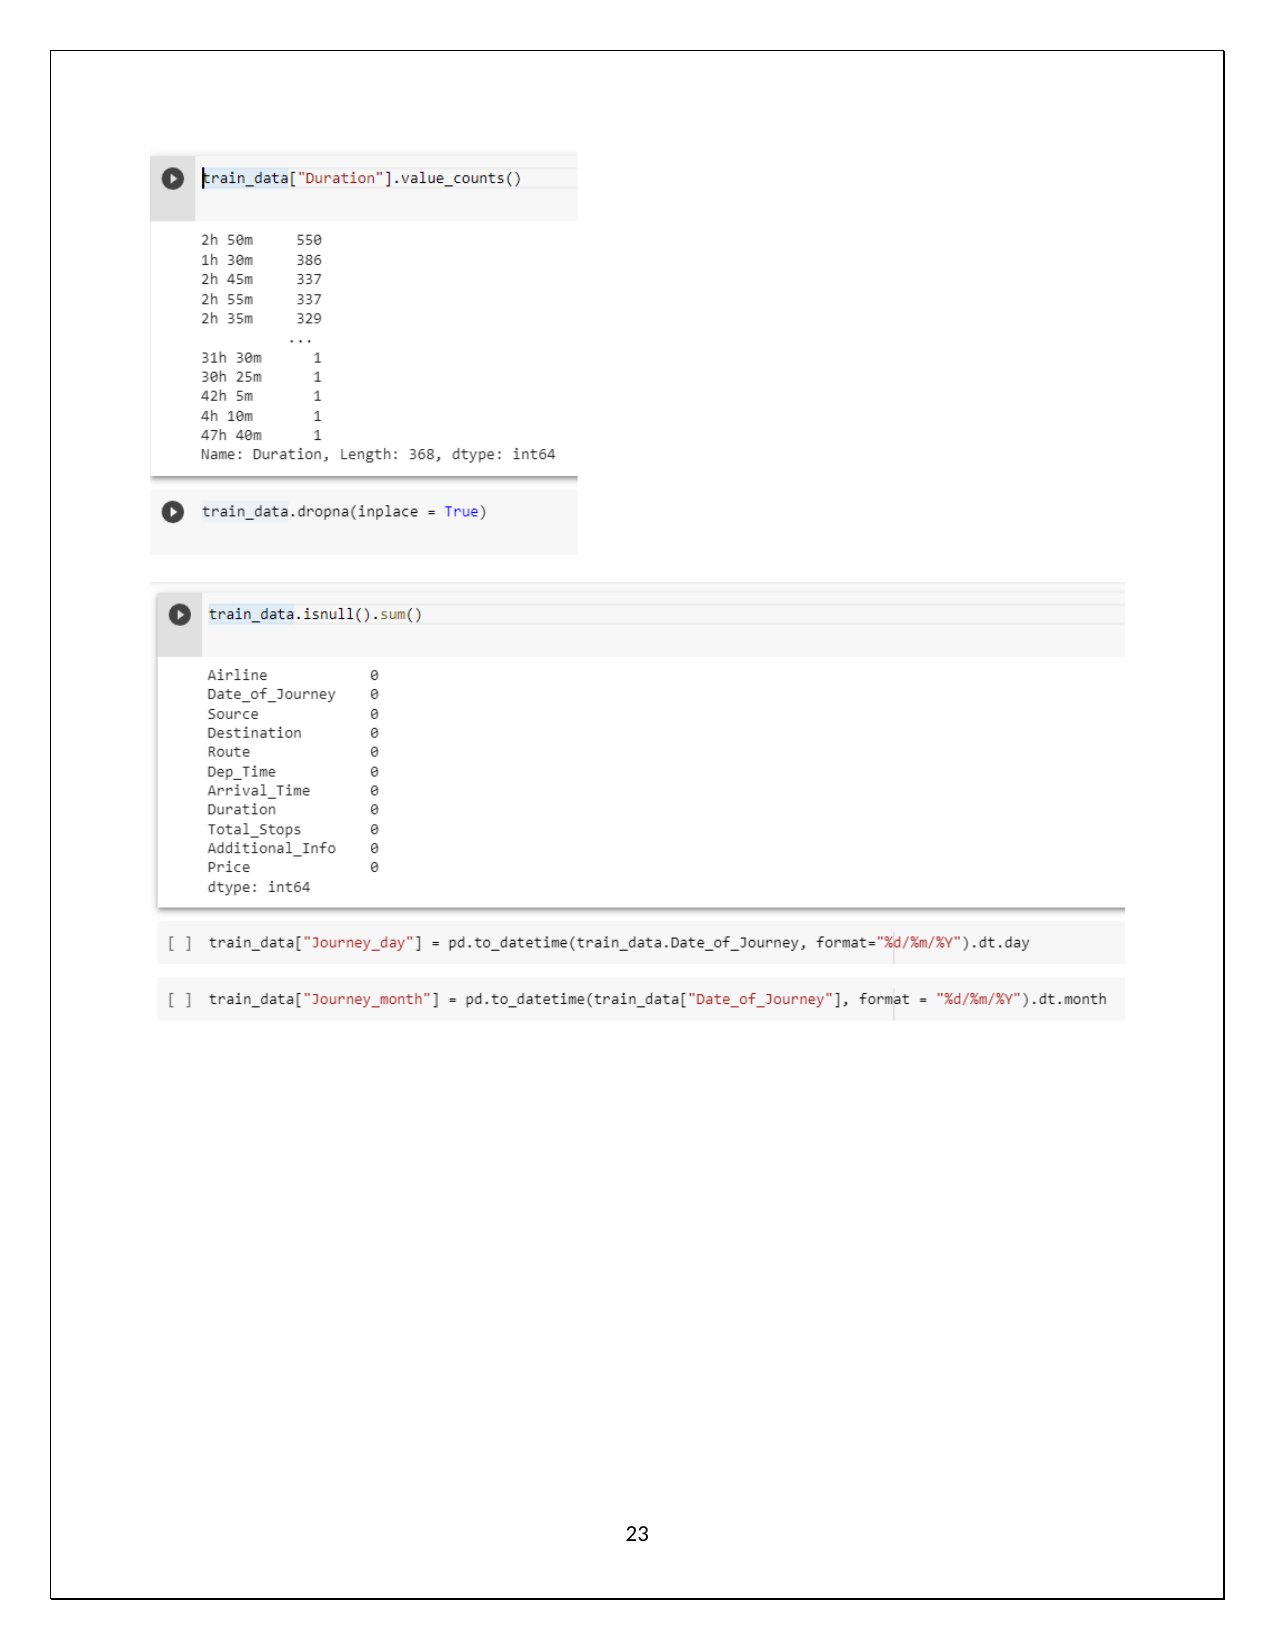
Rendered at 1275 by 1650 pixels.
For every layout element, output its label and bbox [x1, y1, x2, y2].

picture [150, 150, 578, 558]
picture [150, 582, 1125, 1022]
